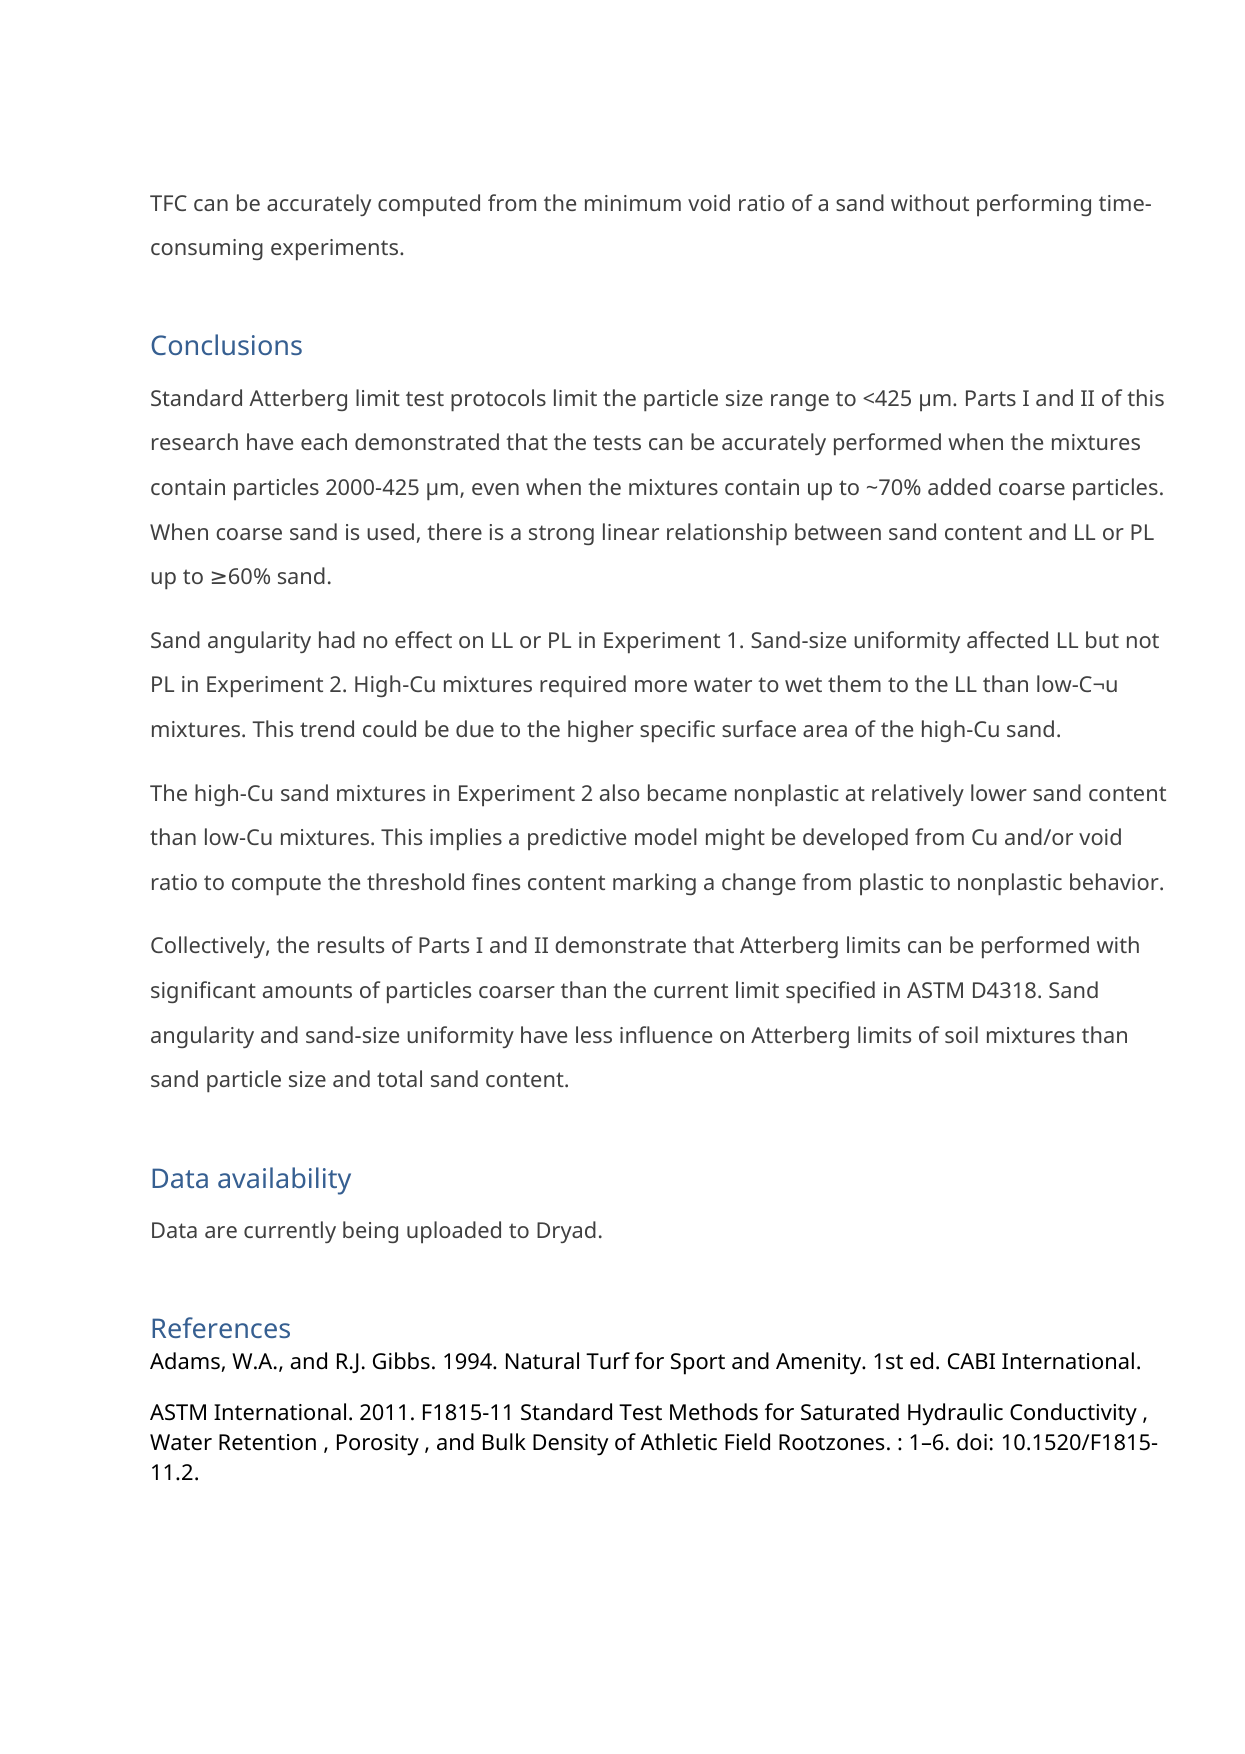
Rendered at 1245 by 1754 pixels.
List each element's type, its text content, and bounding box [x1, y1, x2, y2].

text Collectively, the results of Parts I and II demonstrate that Atterberg limits can be performed with significant amounts of particles coarser than the current limit specified in ASTM D4318. Sand angularity and sand-size uniformity have less influence on Atterberg limits of soil mixtures than sand particle size and total sand content. [150, 930, 1170, 1094]
text The high-Cu sand mixtures in Experiment 2 also became nonplastic at relatively lower sand content than low-Cu mixtures. This implies a predictive model might be developed from Cu and/or void ratio to compute the threshold fines content marking a change from plastic to nonplastic behavior. [150, 777, 1170, 897]
text Standard Atterberg limit test protocols limit the particle size range to <425 μm. Parts I and II of this research have each demonstrated that the tests can be accurately performed when the mixtures contain particles 2000-425 μm, even when the mixtures contain up to ~70% added coarse particles. When coarse sand is used, there is a strong linear relationship between sand content and LL or PL up to ≥60% sand. [150, 382, 1170, 591]
subtitle Data availability [150, 1159, 1170, 1196]
text Sand angularity had no effect on LL or PL in Experiment 1. Sand-size uniformity affected LL but not PL in Experiment 2. High-Cu mixtures required more water to wet them to the LL than low-C¬u mixtures. This trend could be due to the higher specific surface area of the high-Cu sand. [150, 625, 1170, 744]
text Data are currently being uploaded to Dryad. [150, 1215, 1170, 1244]
subtitle Conclusions [150, 327, 1170, 364]
subtitle References [150, 1309, 1170, 1346]
text Adams, W.A., and R.J. Gibbs. 1994. Natural Turf for Sport and Amenity. 1st ed. CABI International. [150, 1346, 1170, 1376]
text ASTM International. 2011. F1815-11 Standard Test Methods for Saturated Hydraulic Conductivity , Water Retention , Porosity , and Bulk Density of Athletic Field Rootzones. : 1–6. doi: 10.1520/F1815-11.2. [150, 1397, 1170, 1486]
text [150, 187, 1170, 262]
